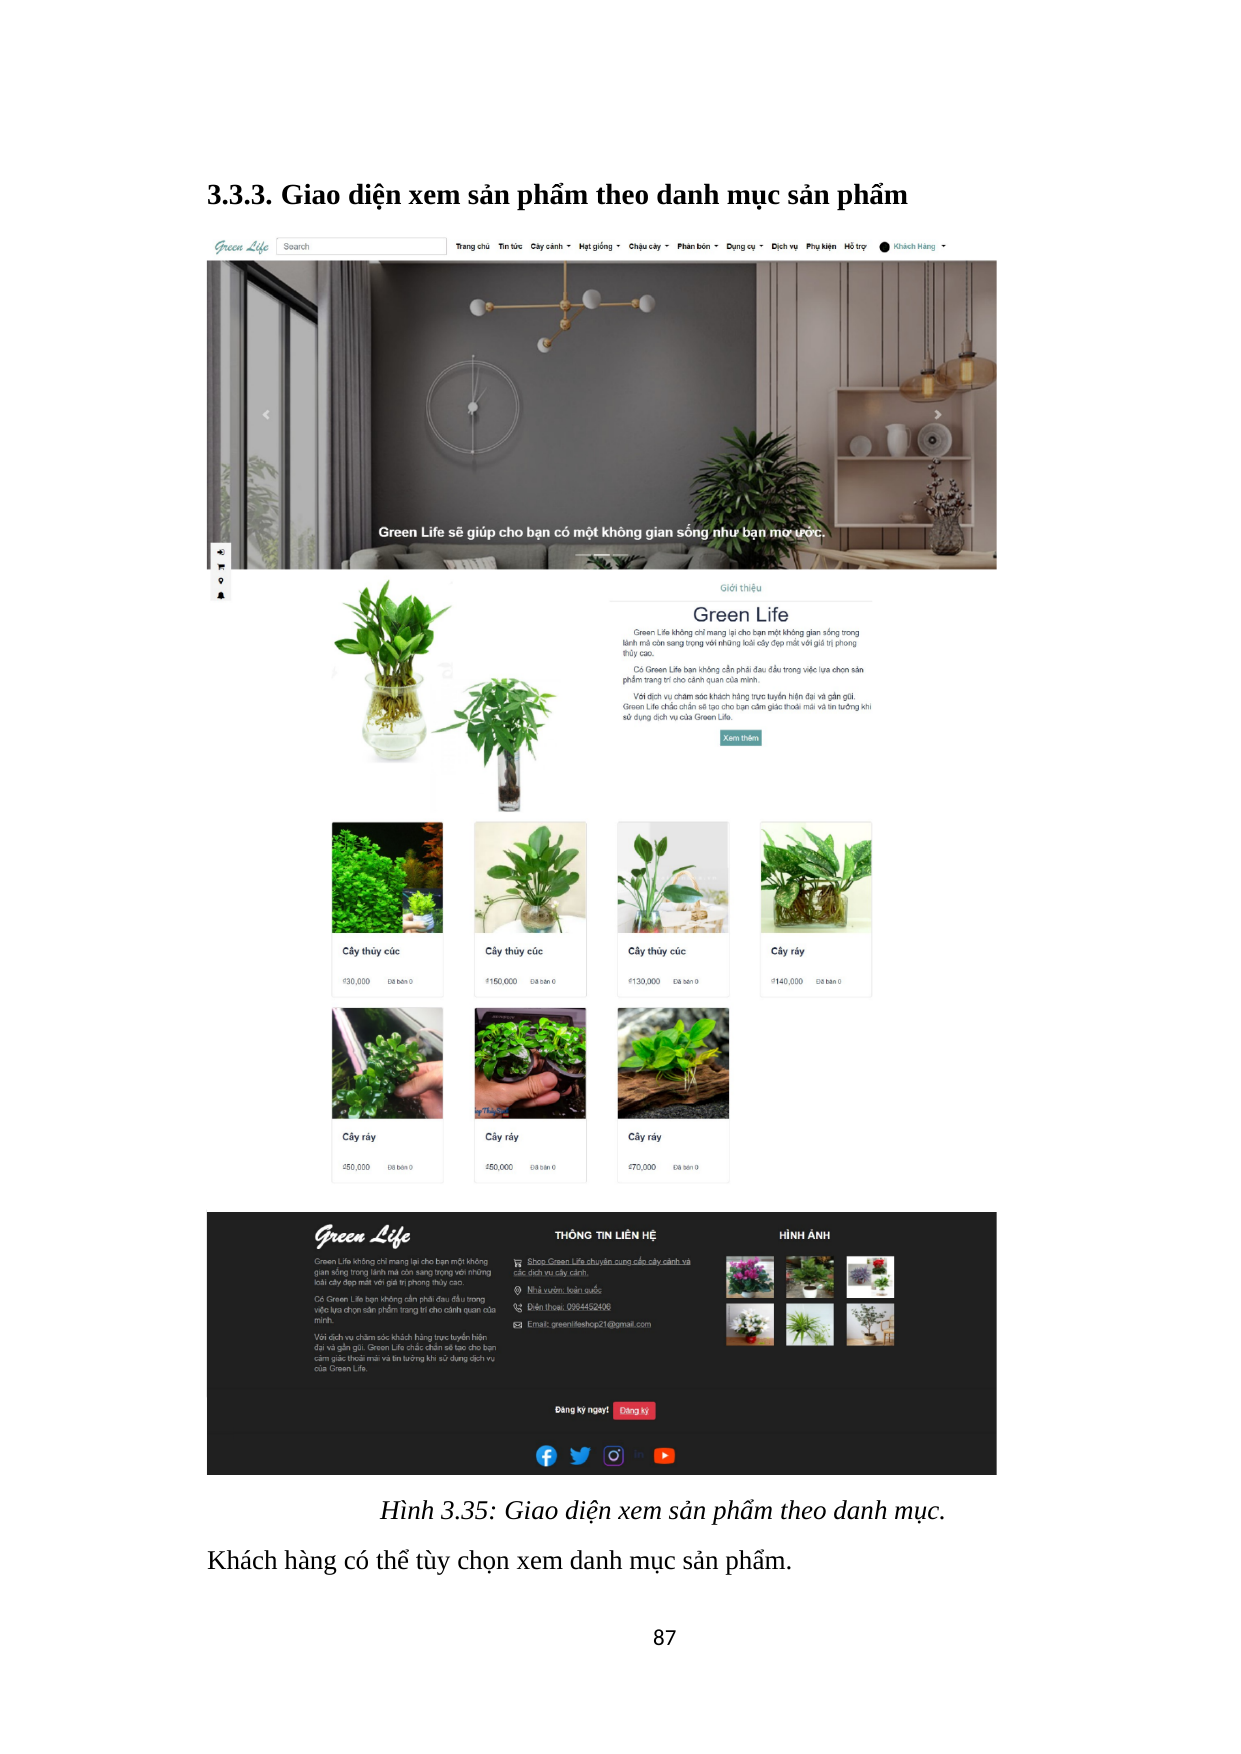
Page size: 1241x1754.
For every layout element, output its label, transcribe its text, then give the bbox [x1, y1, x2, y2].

picture [206, 234, 997, 1475]
list Giao diện xem sản phẩm theo danh mục sản phẩm [207, 177, 1122, 211]
text Hình 3.35: Giao diện xem sản phẩm theo danh mục. [207, 1494, 1122, 1525]
text Khách hàng có thể tùy chọn xem danh mục sản phẩm. [207, 1544, 1122, 1575]
